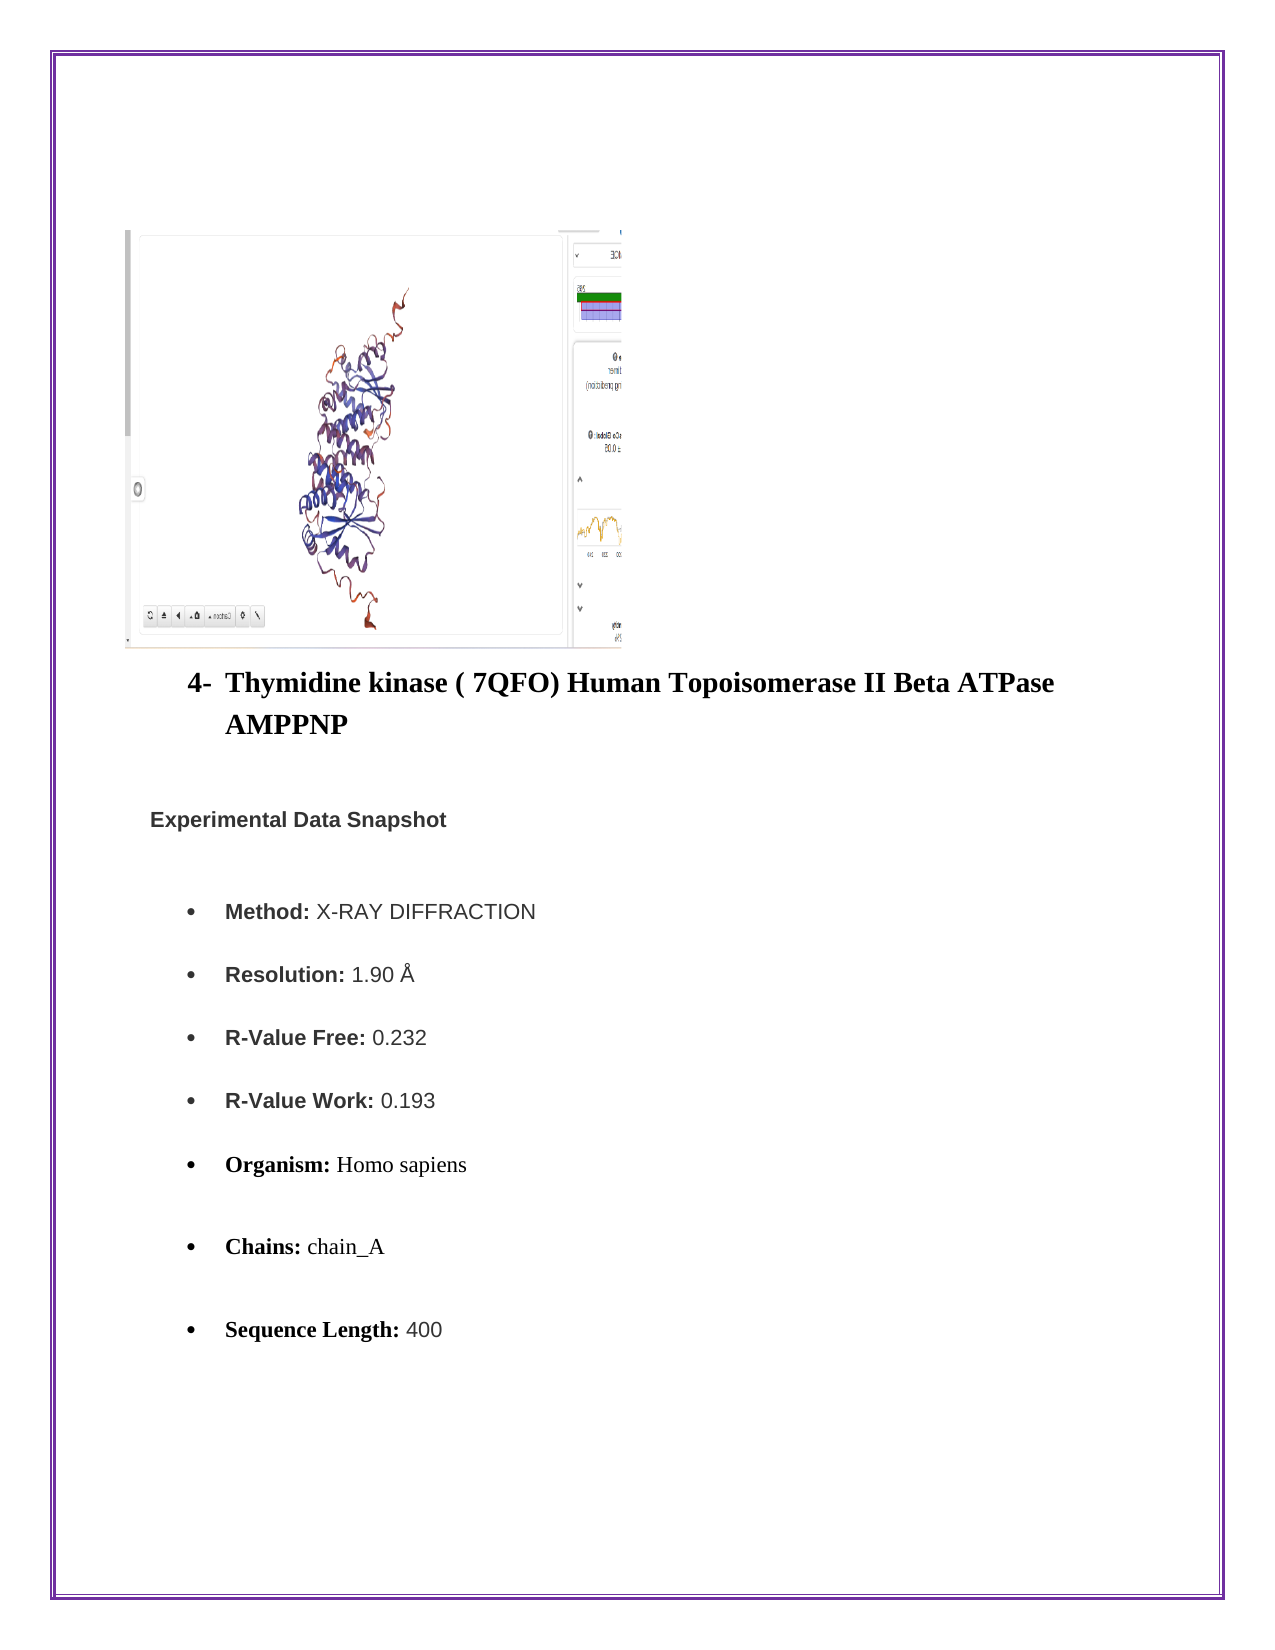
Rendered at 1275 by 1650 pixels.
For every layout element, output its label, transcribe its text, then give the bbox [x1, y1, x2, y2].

list Thymidine kinase ( 7QFO) Human Topoisomerase II Beta ATPase AMPPNP [187, 665, 1125, 741]
list Method: X-RAY DIFFRACTION [187, 899, 1125, 924]
list R-Value Free: 0.232 [187, 1025, 1125, 1050]
list Resolution: 1.90 Å [187, 962, 1125, 987]
list Sequence Length: 400 [187, 1316, 1125, 1342]
picture [125, 230, 622, 649]
text Experimental Data Snapshot [150, 807, 1125, 832]
list Chains: chain_A [187, 1233, 1125, 1260]
list R-Value Work: 0.193 [187, 1088, 1125, 1113]
list Organism: Homo sapiens [187, 1151, 1125, 1177]
